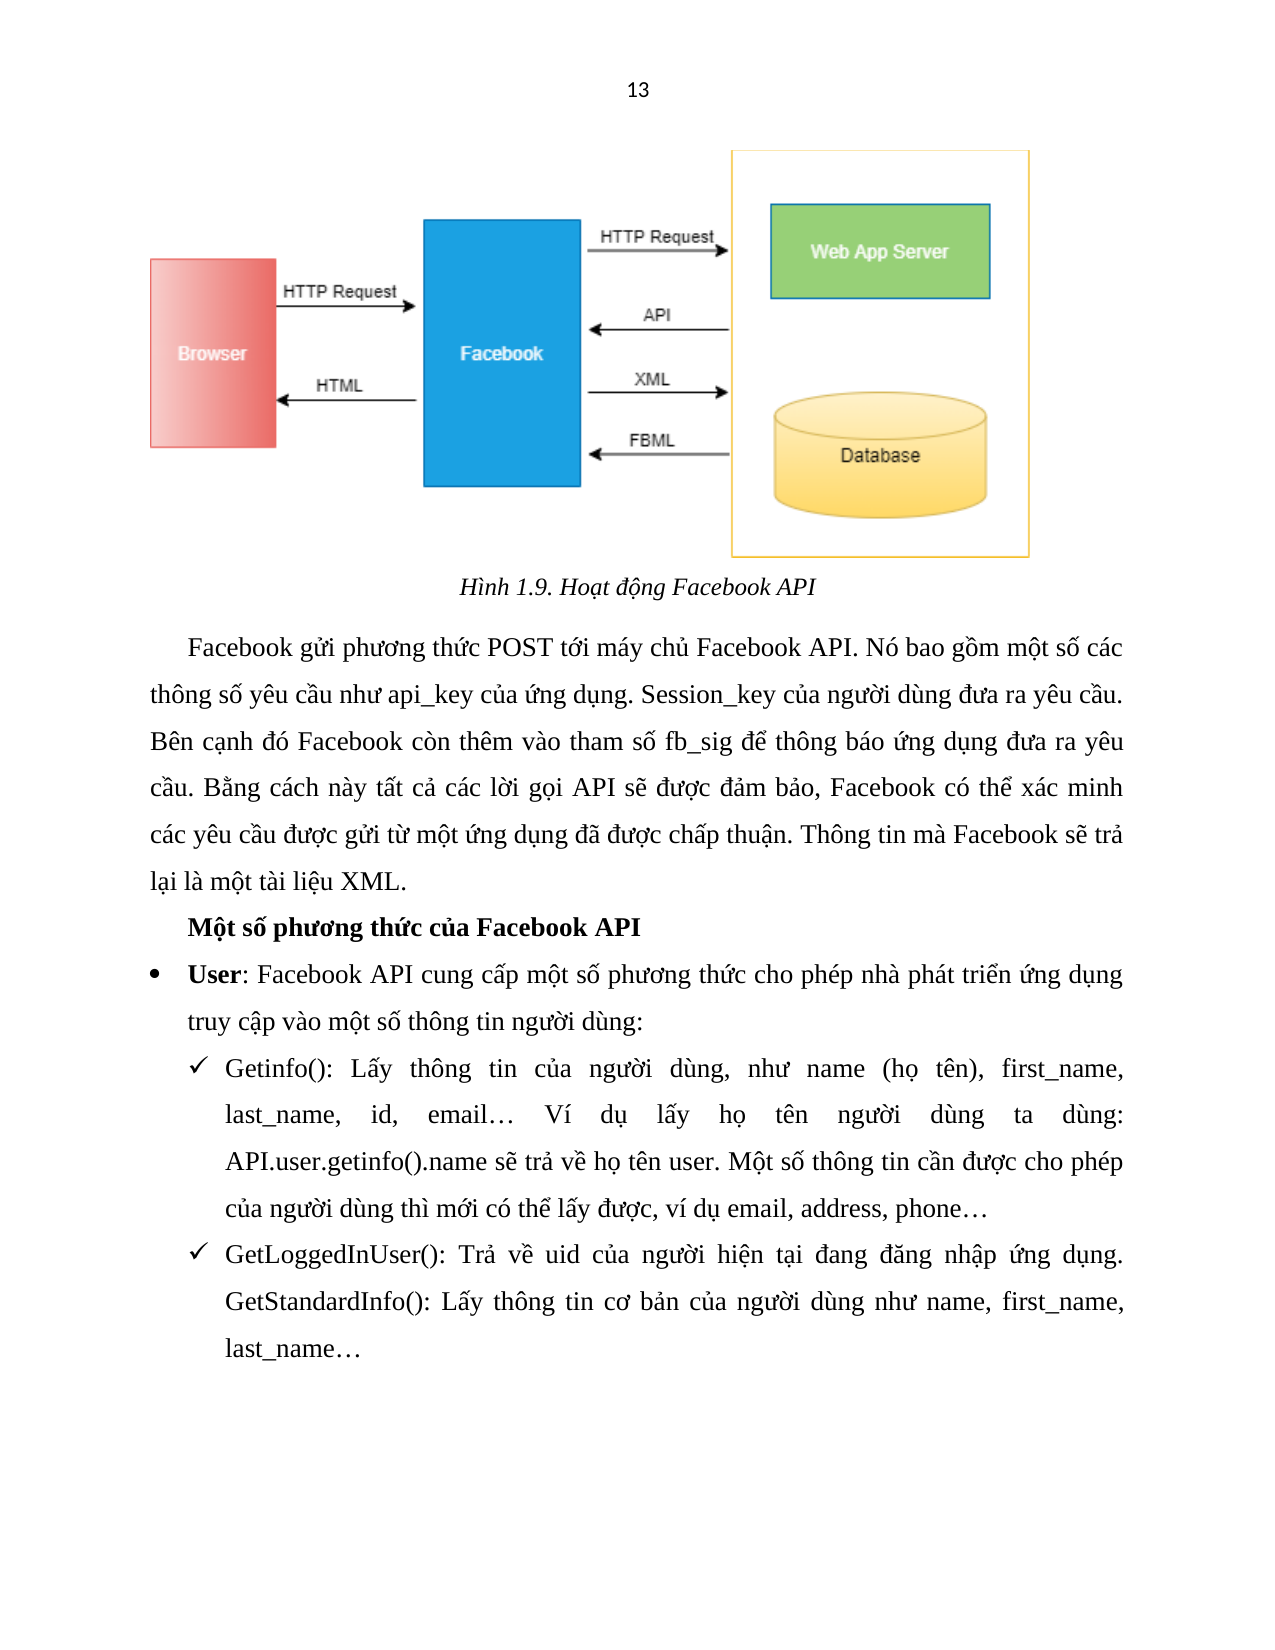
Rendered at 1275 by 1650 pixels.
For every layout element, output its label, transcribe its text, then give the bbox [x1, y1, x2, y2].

list User: Facebook API cung cấp một số phương thức cho phép nhà phát triển ứng dụng truy cập vào một số thông tin người dùng: [150, 958, 1125, 1036]
list GetLoggedInUser(): Trả về uid của người hiện tại đang đăng nhập ứng dụng. GetStandardInfo(): Lấy thông tin cơ bản của người dùng như name, first_name, last_name… [187, 1238, 1125, 1363]
list Hình 1.9. Hoạt động Facebook API [150, 572, 1125, 601]
list Getinfo(): Lấy thông tin của người dùng, như name (họ tên), first_name, last_name, id, email… Ví dụ lấy họ tên người dùng ta dùng: API.user.getinfo().name sẽ trả về họ tên user. Một số thông tin cần được cho phép của người dùng thì mới có thể lấy được, ví dụ email, address, phone… [187, 1052, 1125, 1223]
picture [150, 150, 1030, 558]
text Một số phương thức của Facebook API [150, 912, 1125, 943]
text Facebook gửi phương thức POST tới máy chủ Facebook API. Nó bao gồm một số các thông số yêu cầu như api_key của ứng dụng. Session_key của người dùng đưa ra yêu cầu. Bên cạnh đó Facebook còn thêm vào tham số fb_sig để thông báo ứng dụng đưa ra yêu cầu. Bằng cách này tất cả các lời gọi API sẽ được đảm bảo, Facebook có thể xác minh các yêu cầu được gửi từ một ứng dụng đã được chấp thuận. Thông tin mà Facebook sẽ trả lại là một tài liệu XML. [150, 632, 1125, 896]
